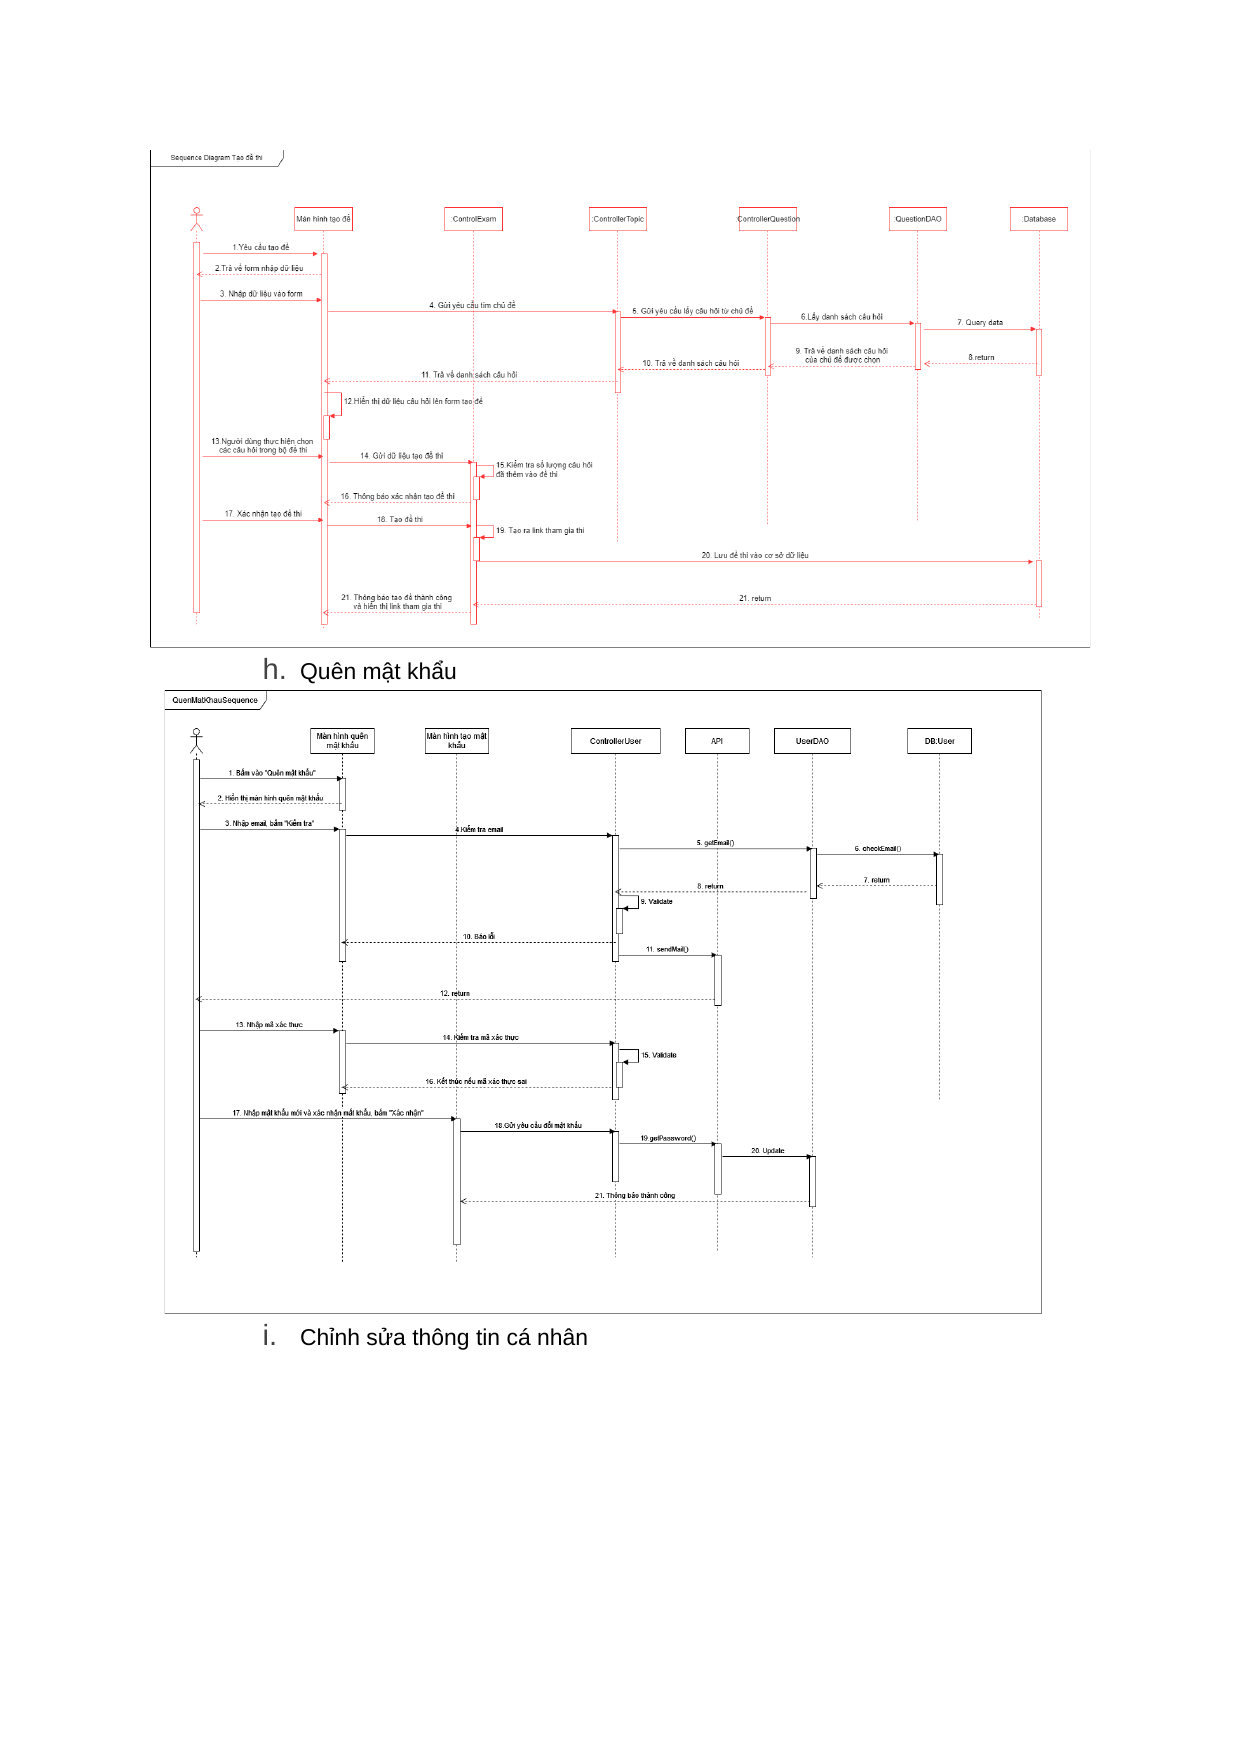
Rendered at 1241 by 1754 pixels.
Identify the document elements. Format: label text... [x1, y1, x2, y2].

picture [164, 690, 1042, 1314]
subtitle Chỉnh sửa thông tin cá nhân [262, 1318, 1090, 1351]
subtitle Quên mật khẩu [262, 652, 1090, 685]
picture [150, 150, 1091, 648]
